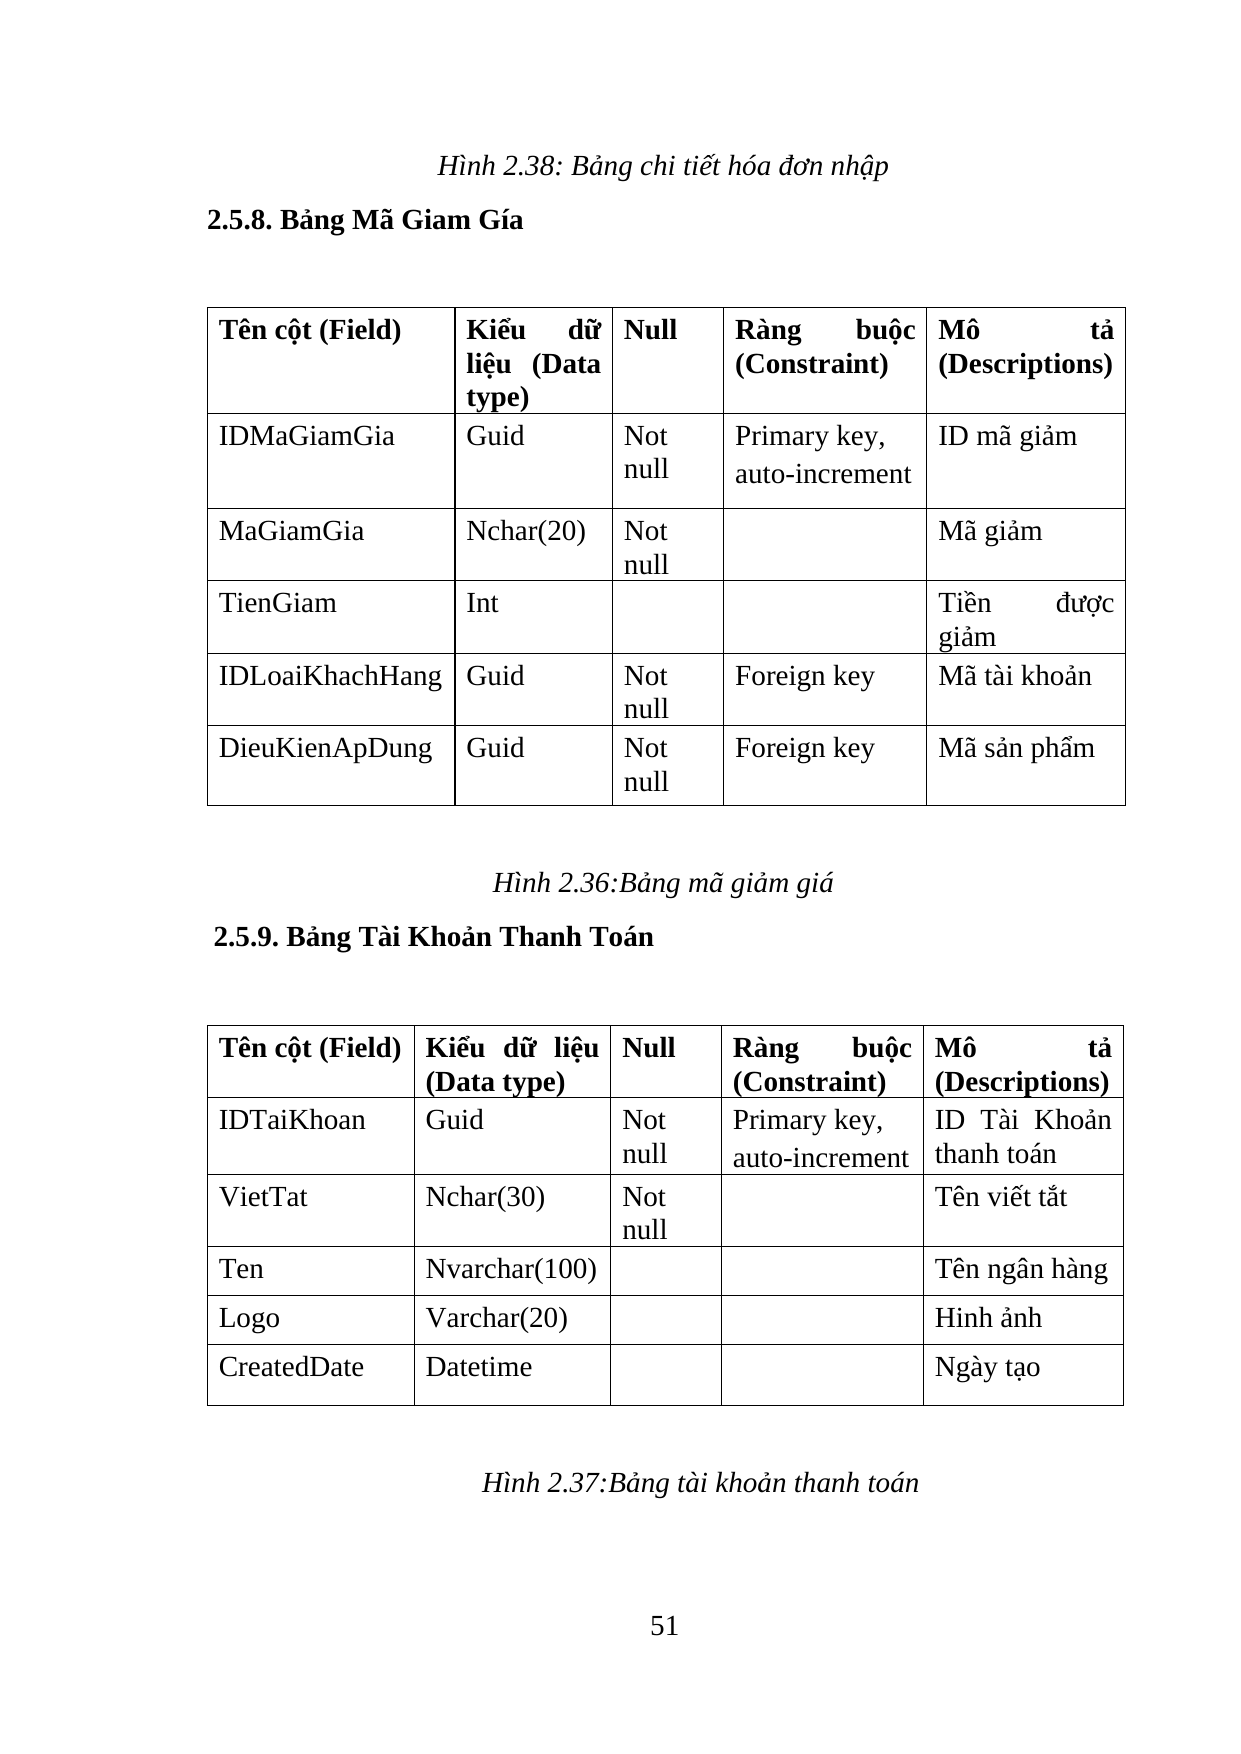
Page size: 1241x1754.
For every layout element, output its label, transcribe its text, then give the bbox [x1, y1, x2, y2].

table_cell Not null [613, 414, 723, 508]
table_header Mô tả (Descriptions) [924, 1026, 1123, 1097]
text Hình 2.38: Bảng chi tiết hóa đơn nhập [207, 148, 1122, 181]
table_cell Nvarchar(100) [415, 1247, 610, 1294]
table_cell Tiền được giảm [927, 581, 1125, 653]
table_cell Varchar(20) [415, 1296, 610, 1344]
table_cell Foreign key [724, 654, 926, 725]
table_cell Mã tài khoản [927, 654, 1125, 725]
table_cell Guid [415, 1098, 610, 1174]
table_cell Not null [611, 1098, 721, 1174]
table_cell TienGiam [208, 581, 454, 653]
table_cell [724, 581, 926, 653]
subtitle 2.5.8. Bảng Mã Giam Gía [207, 202, 1122, 236]
table_header Kiểu dữ liệu (Data type) [456, 308, 612, 413]
table_cell Not null [611, 1175, 721, 1246]
table_cell Primary key, auto-increment [724, 414, 926, 508]
subtitle 2.5.9. Bảng Tài Khoản Thanh Toán [207, 919, 1122, 953]
table_cell Guid [456, 414, 612, 508]
table_cell Datetime [415, 1345, 610, 1405]
table_cell Primary key, auto-increment [722, 1098, 923, 1174]
table_cell ID mã giảm [927, 414, 1125, 508]
table_cell IDMaGiamGia [208, 414, 454, 508]
table_header Null [611, 1026, 721, 1097]
table_header Ràng buộc (Constraint) [724, 308, 926, 413]
table_cell [611, 1345, 721, 1405]
table_cell [722, 1345, 923, 1405]
table_cell Nchar(20) [456, 509, 612, 580]
table_cell Guid [456, 654, 612, 725]
table_cell [722, 1175, 923, 1246]
table_cell Mã sản phẩm [927, 726, 1125, 805]
table_cell [722, 1296, 923, 1344]
table_cell [611, 1296, 721, 1344]
table_cell Guid [456, 726, 612, 805]
table_header Ràng buộc (Constraint) [722, 1026, 923, 1097]
table_header Null [613, 308, 723, 413]
table_cell Ten [208, 1247, 414, 1294]
table_cell Mã giảm [927, 509, 1125, 580]
table_cell DieuKienApDung [208, 726, 454, 805]
table_cell IDTaiKhoan [208, 1098, 414, 1174]
table_cell CreatedDate [208, 1345, 414, 1405]
text Hình 2.36:Bảng mã giảm giá [207, 865, 1122, 899]
table_cell Foreign key [724, 726, 926, 805]
table_cell IDLoaiKhachHang [208, 654, 454, 725]
table_cell Hinh ảnh [924, 1296, 1123, 1344]
table_cell ID Tài Khoản thanh toán [924, 1098, 1123, 1174]
table_cell Tên ngân hàng [924, 1247, 1123, 1294]
table_header Mô tả (Descriptions) [927, 308, 1125, 413]
table_cell Not null [613, 654, 723, 725]
table_cell Ngày tạo [924, 1345, 1123, 1405]
table_cell [722, 1247, 923, 1294]
table_cell [611, 1247, 721, 1294]
text Hình 2.37:Bảng tài khoản thanh toán [207, 1465, 1122, 1498]
table_cell Tên viết tắt [924, 1175, 1123, 1246]
table_header Tên cột (Field) [208, 308, 454, 413]
table_cell Logo [208, 1296, 414, 1344]
table_cell Int [456, 581, 612, 653]
table_cell [724, 509, 926, 580]
table_cell VietTat [208, 1175, 414, 1246]
table_header Kiểu dữ liệu (Data type) [415, 1026, 610, 1097]
table_cell MaGiamGia [208, 509, 454, 580]
table_cell Not null [613, 509, 723, 580]
table_cell [613, 581, 723, 653]
table_header Tên cột (Field) [208, 1026, 414, 1097]
table_cell Nchar(30) [415, 1175, 610, 1246]
table_cell Not null [613, 726, 723, 805]
